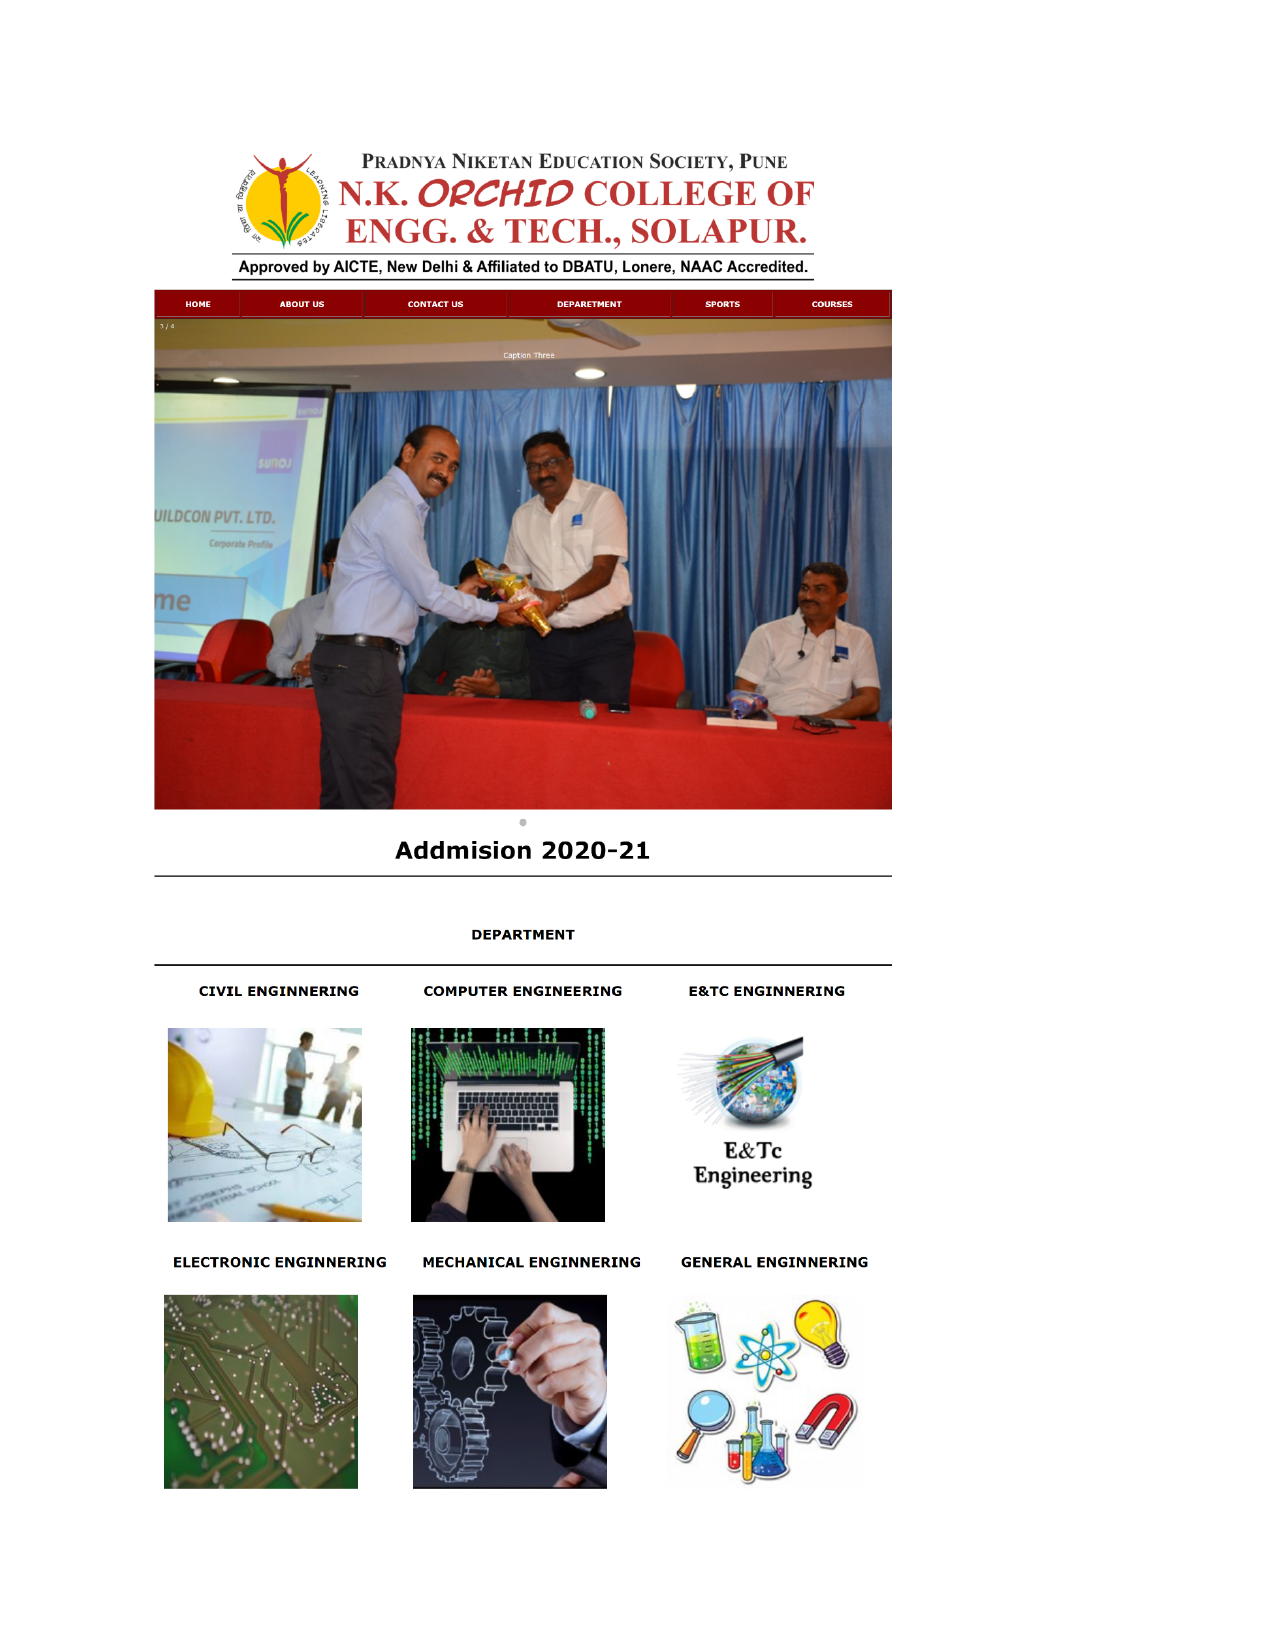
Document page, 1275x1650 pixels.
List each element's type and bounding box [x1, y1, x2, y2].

picture [150, 150, 903, 1501]
